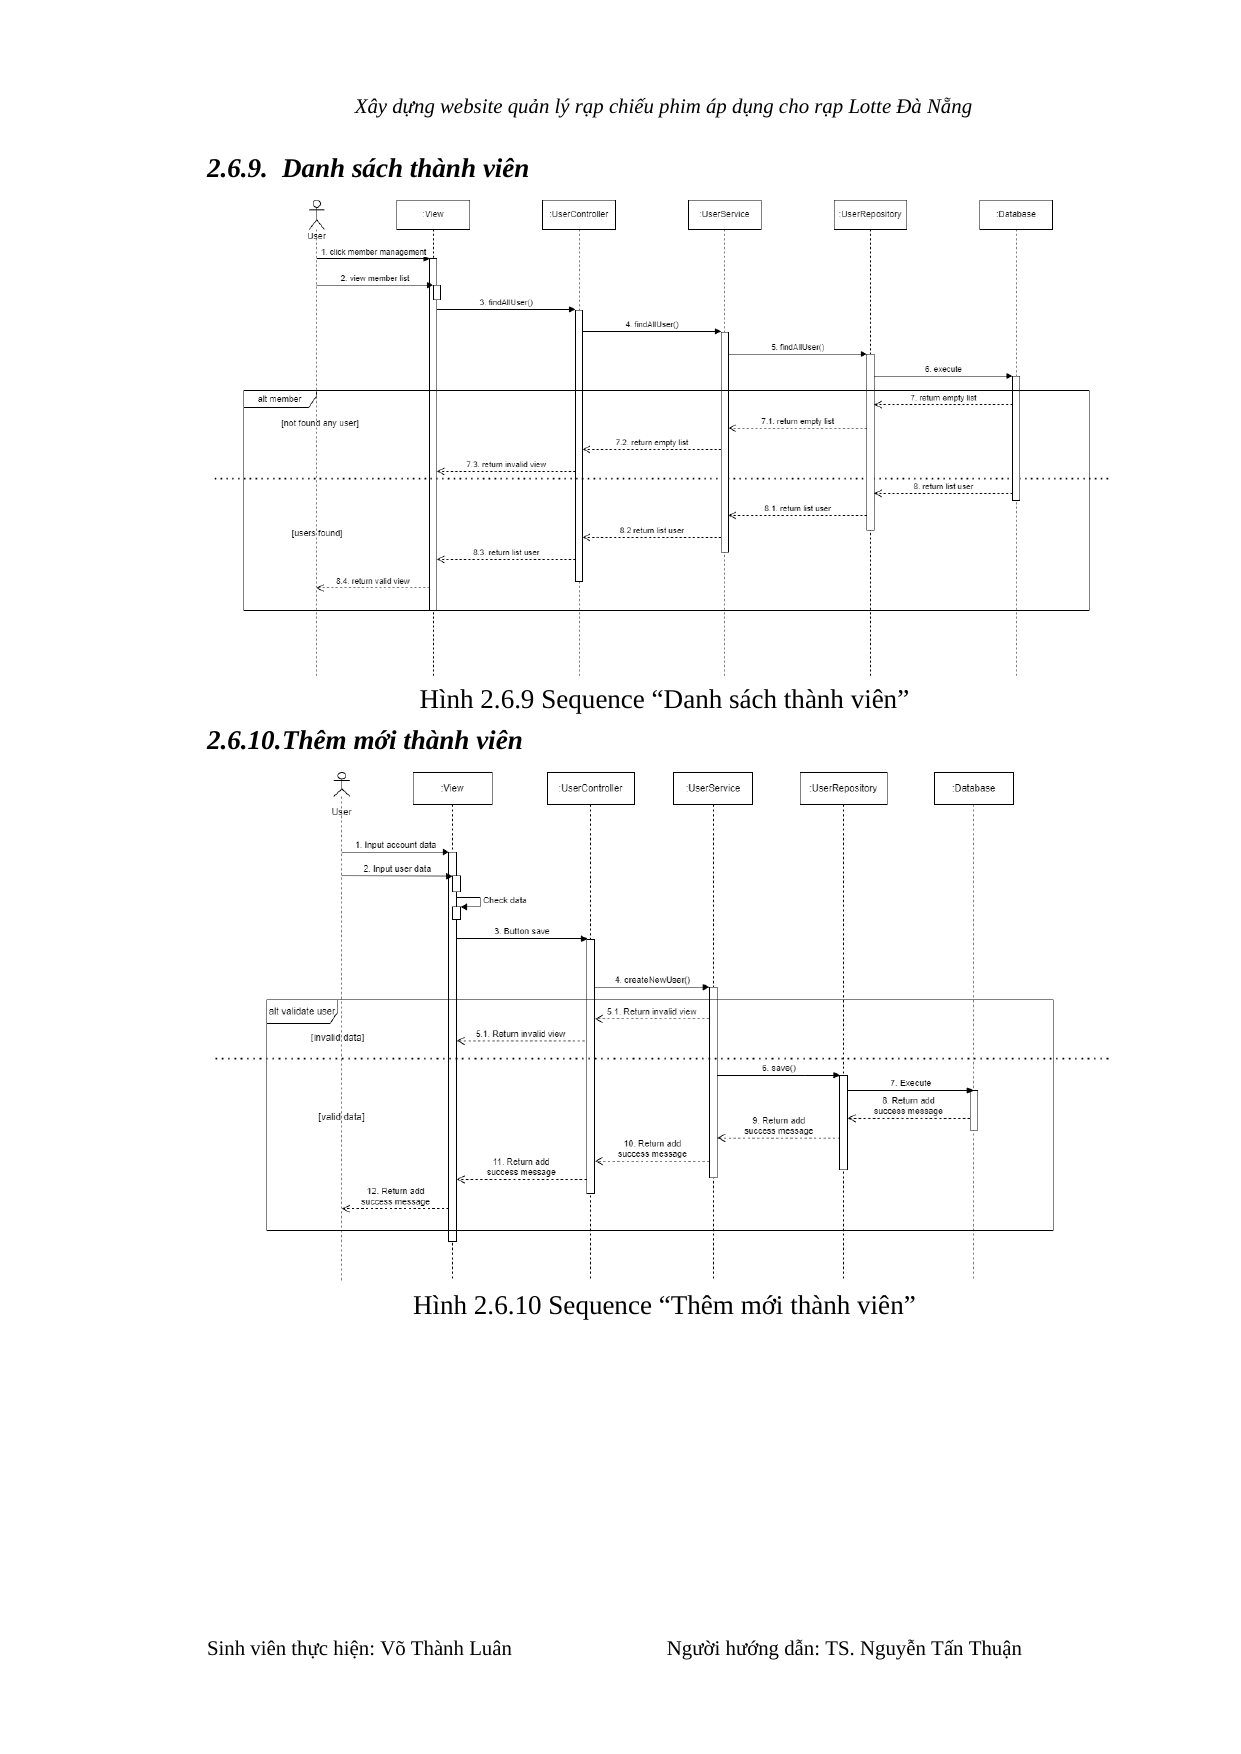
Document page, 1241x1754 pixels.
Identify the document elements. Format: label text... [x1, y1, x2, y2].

picture [206, 764, 1117, 1289]
list Danh sách thành viên [207, 153, 1122, 184]
picture [206, 193, 1119, 684]
text Hình 2.6.9 Sequence “Danh sách thành viên” [207, 683, 1122, 714]
text Hình 2.6.10 Sequence “Thêm mới thành viên” [207, 1289, 1122, 1320]
list Thêm mới thành viên [207, 724, 1122, 755]
